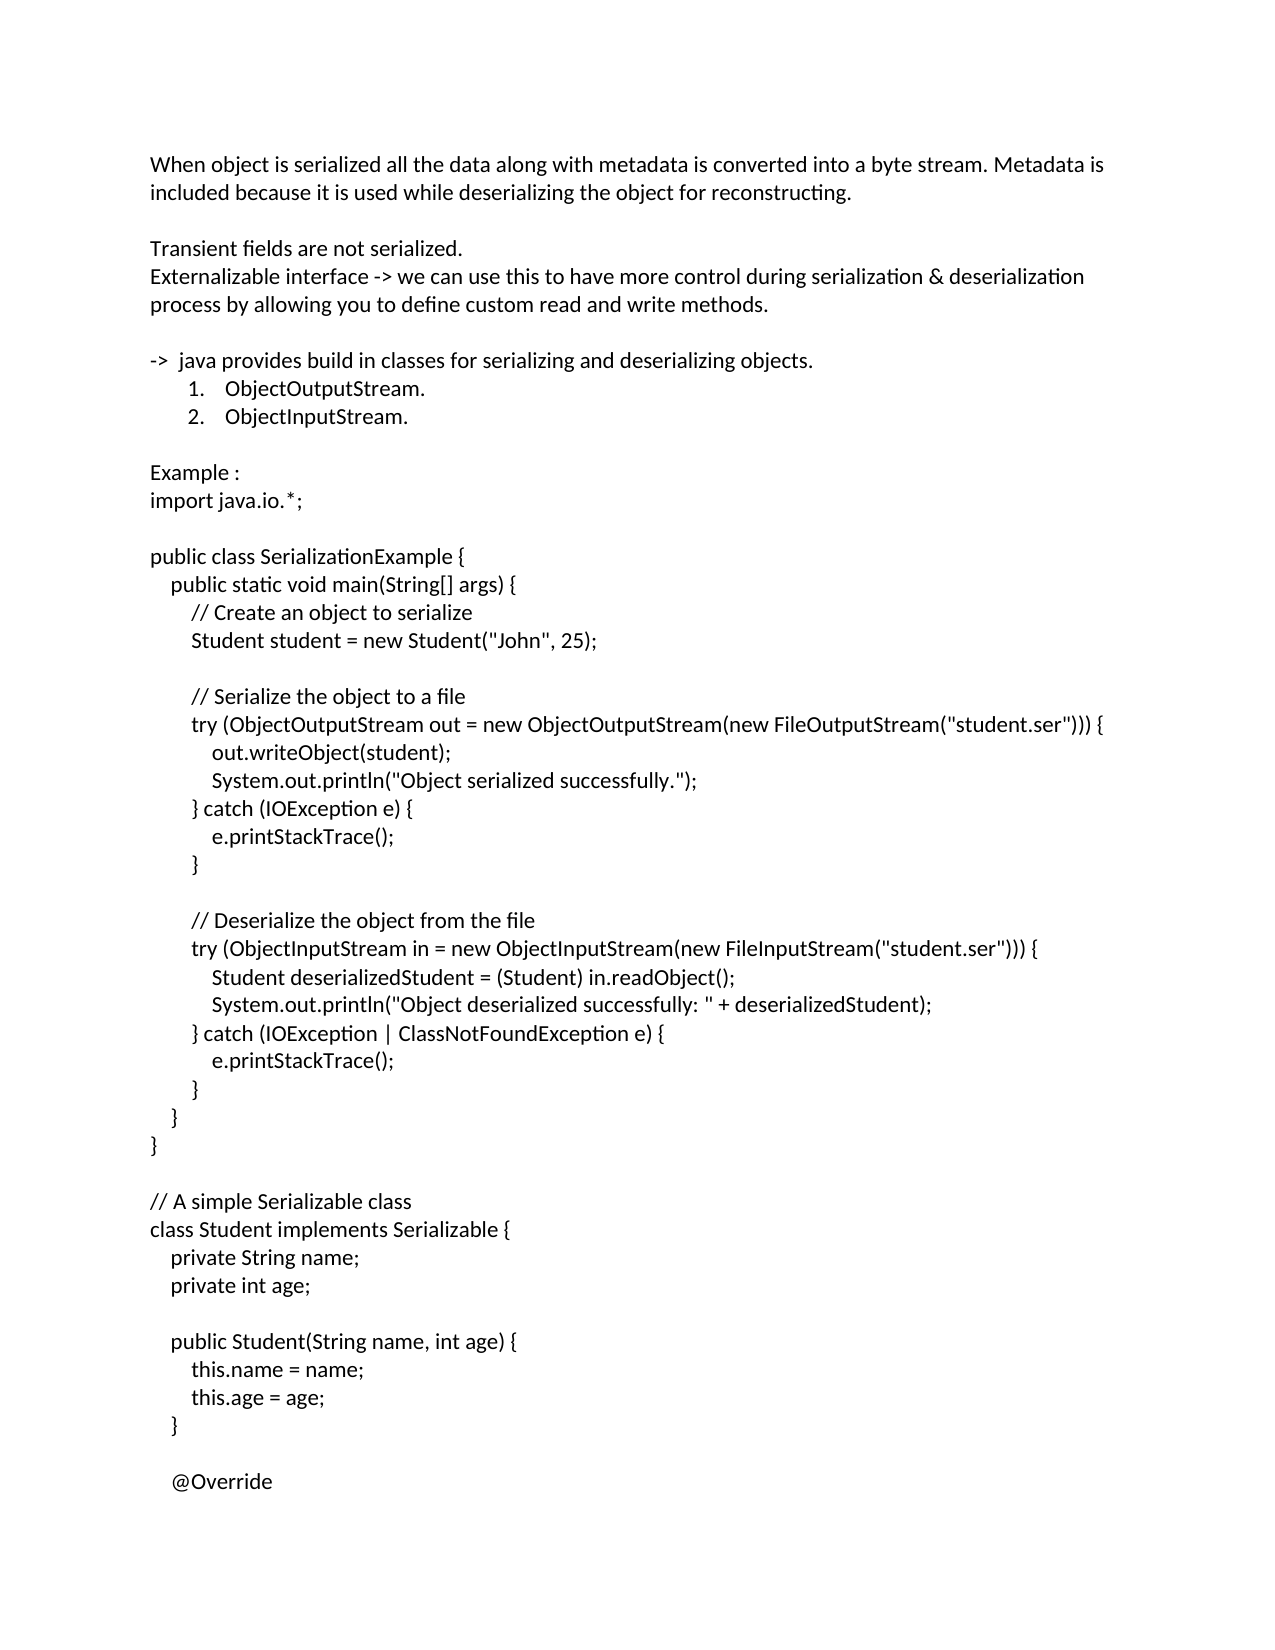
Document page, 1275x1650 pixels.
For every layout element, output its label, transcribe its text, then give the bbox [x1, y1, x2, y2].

text public class SerializationExample { [150, 542, 1125, 570]
text e.printStackTrace(); [150, 1047, 1125, 1075]
text } catch (IOException e) { [150, 794, 1125, 822]
text this.age = age; [150, 1383, 1125, 1411]
text @Override [150, 1467, 1125, 1495]
text } catch (IOException | ClassNotFoundException e) { [150, 1019, 1125, 1047]
text // A simple Serializable class [150, 1187, 1125, 1215]
text public static void main(String[] args) { [150, 570, 1125, 598]
text When object is serialized all the data along with metadata is converted into a byte stream. Metadata is included because it is used while deserializing the object for reconstructing. [150, 150, 1125, 206]
text Student student = new Student("John", 25); [150, 626, 1125, 654]
text class Student implements Serializable { [150, 1215, 1125, 1243]
text } [150, 1411, 1125, 1439]
text out.writeObject(student); [150, 738, 1125, 766]
text } [150, 1131, 1125, 1159]
text -> java provides build in classes for serializing and deserializing objects. [150, 346, 1125, 374]
list ObjectOutputStream. [187, 374, 1125, 402]
text } [150, 1103, 1125, 1131]
text // Create an object to serialize [150, 598, 1125, 626]
text Externalizable interface -> we can use this to have more control during serialization & deserialization process by allowing you to define custom read and write methods. [150, 262, 1125, 318]
text Example : [150, 458, 1125, 486]
list ObjectInputStream. [187, 402, 1125, 430]
text } [150, 1075, 1125, 1103]
text private int age; [150, 1271, 1125, 1299]
text // Deserialize the object from the file [150, 907, 1125, 934]
text Student deserializedStudent = (Student) in.readObject(); [150, 963, 1125, 991]
text Transient fields are not serialized. [150, 234, 1125, 262]
text } [150, 851, 1125, 878]
text System.out.println("Object deserialized successfully: " + deserializedStudent); [150, 991, 1125, 1019]
text this.name = name; [150, 1355, 1125, 1383]
text public Student(String name, int age) { [150, 1327, 1125, 1355]
text try (ObjectInputStream in = new ObjectInputStream(new FileInputStream("student.ser"))) { [150, 934, 1125, 963]
text e.printStackTrace(); [150, 822, 1125, 851]
text try (ObjectOutputStream out = new ObjectOutputStream(new FileOutputStream("student.ser"))) { [150, 710, 1125, 738]
text import java.io.*; [150, 486, 1125, 514]
text private String name; [150, 1243, 1125, 1271]
text // Serialize the object to a file [150, 682, 1125, 710]
text System.out.println("Object serialized successfully."); [150, 766, 1125, 794]
